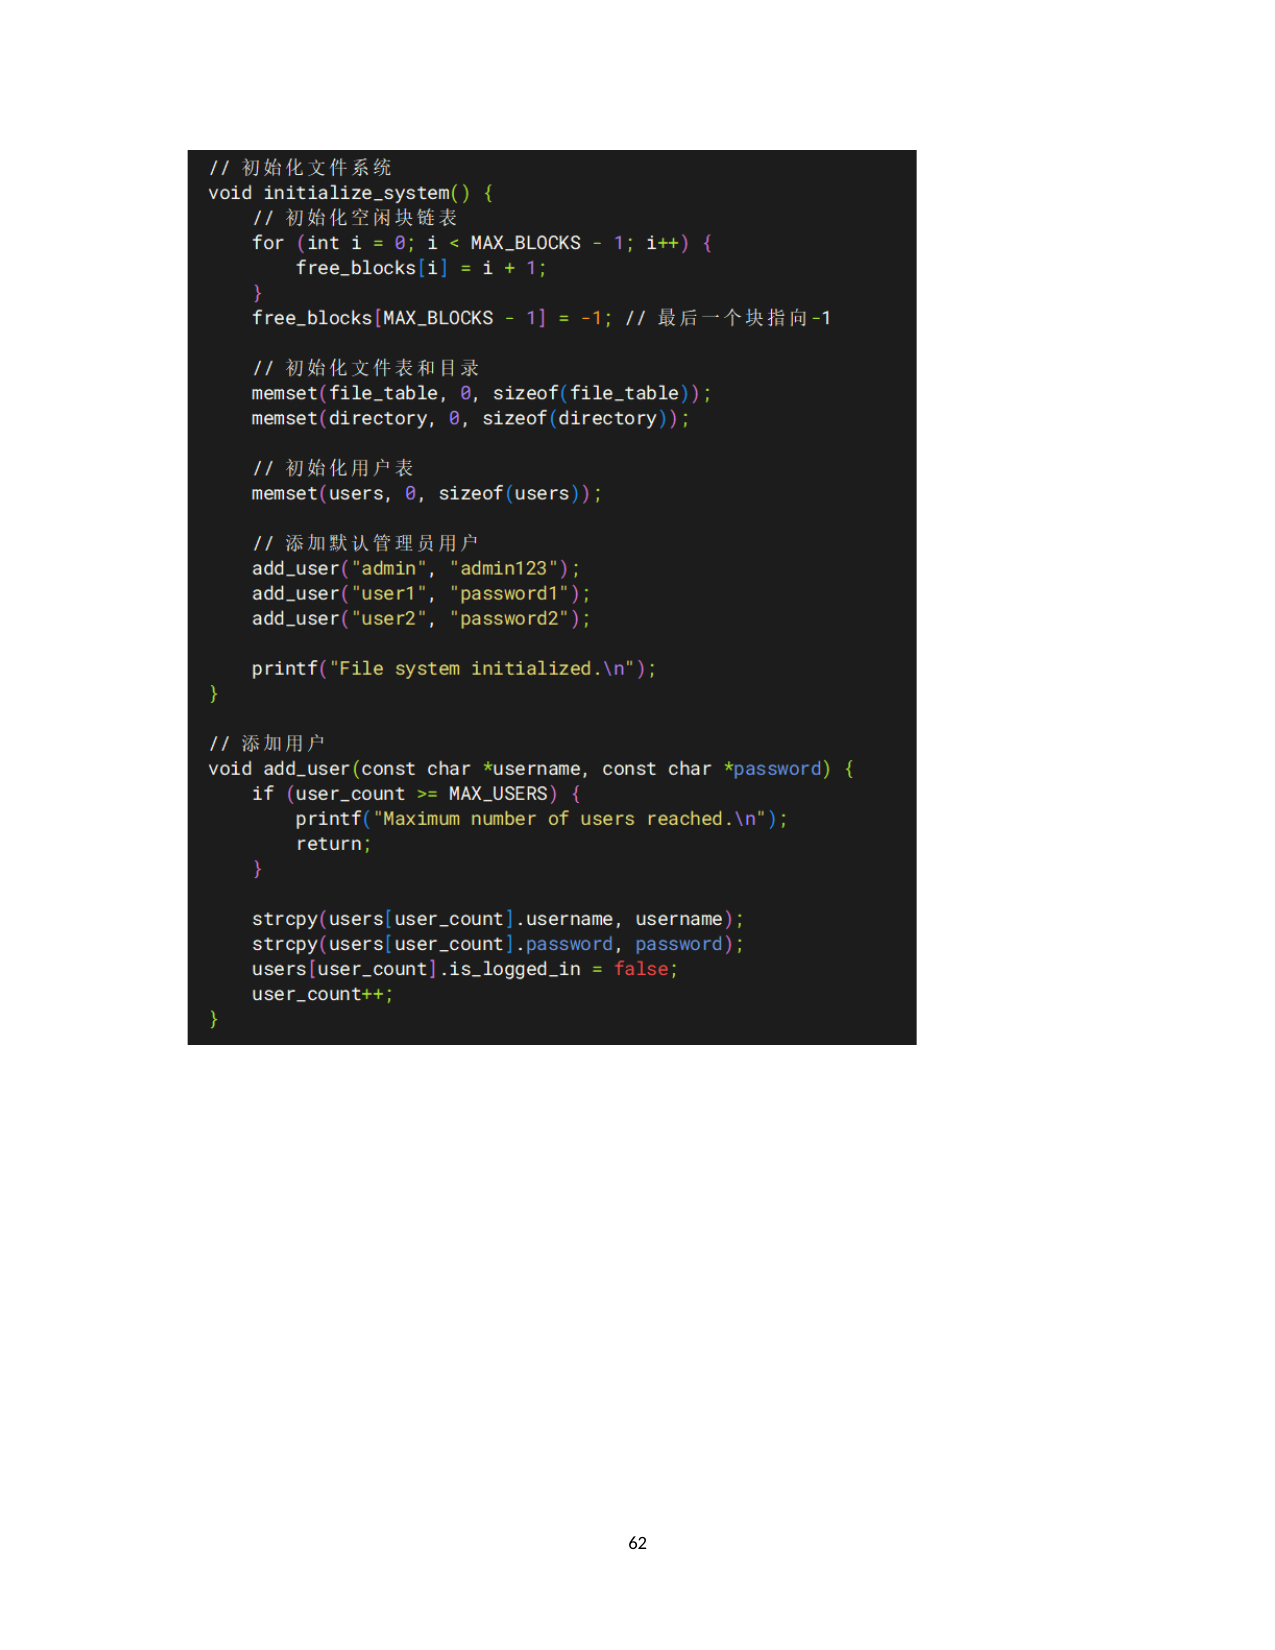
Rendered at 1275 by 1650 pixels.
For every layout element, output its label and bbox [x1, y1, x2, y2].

picture [187, 150, 917, 1045]
